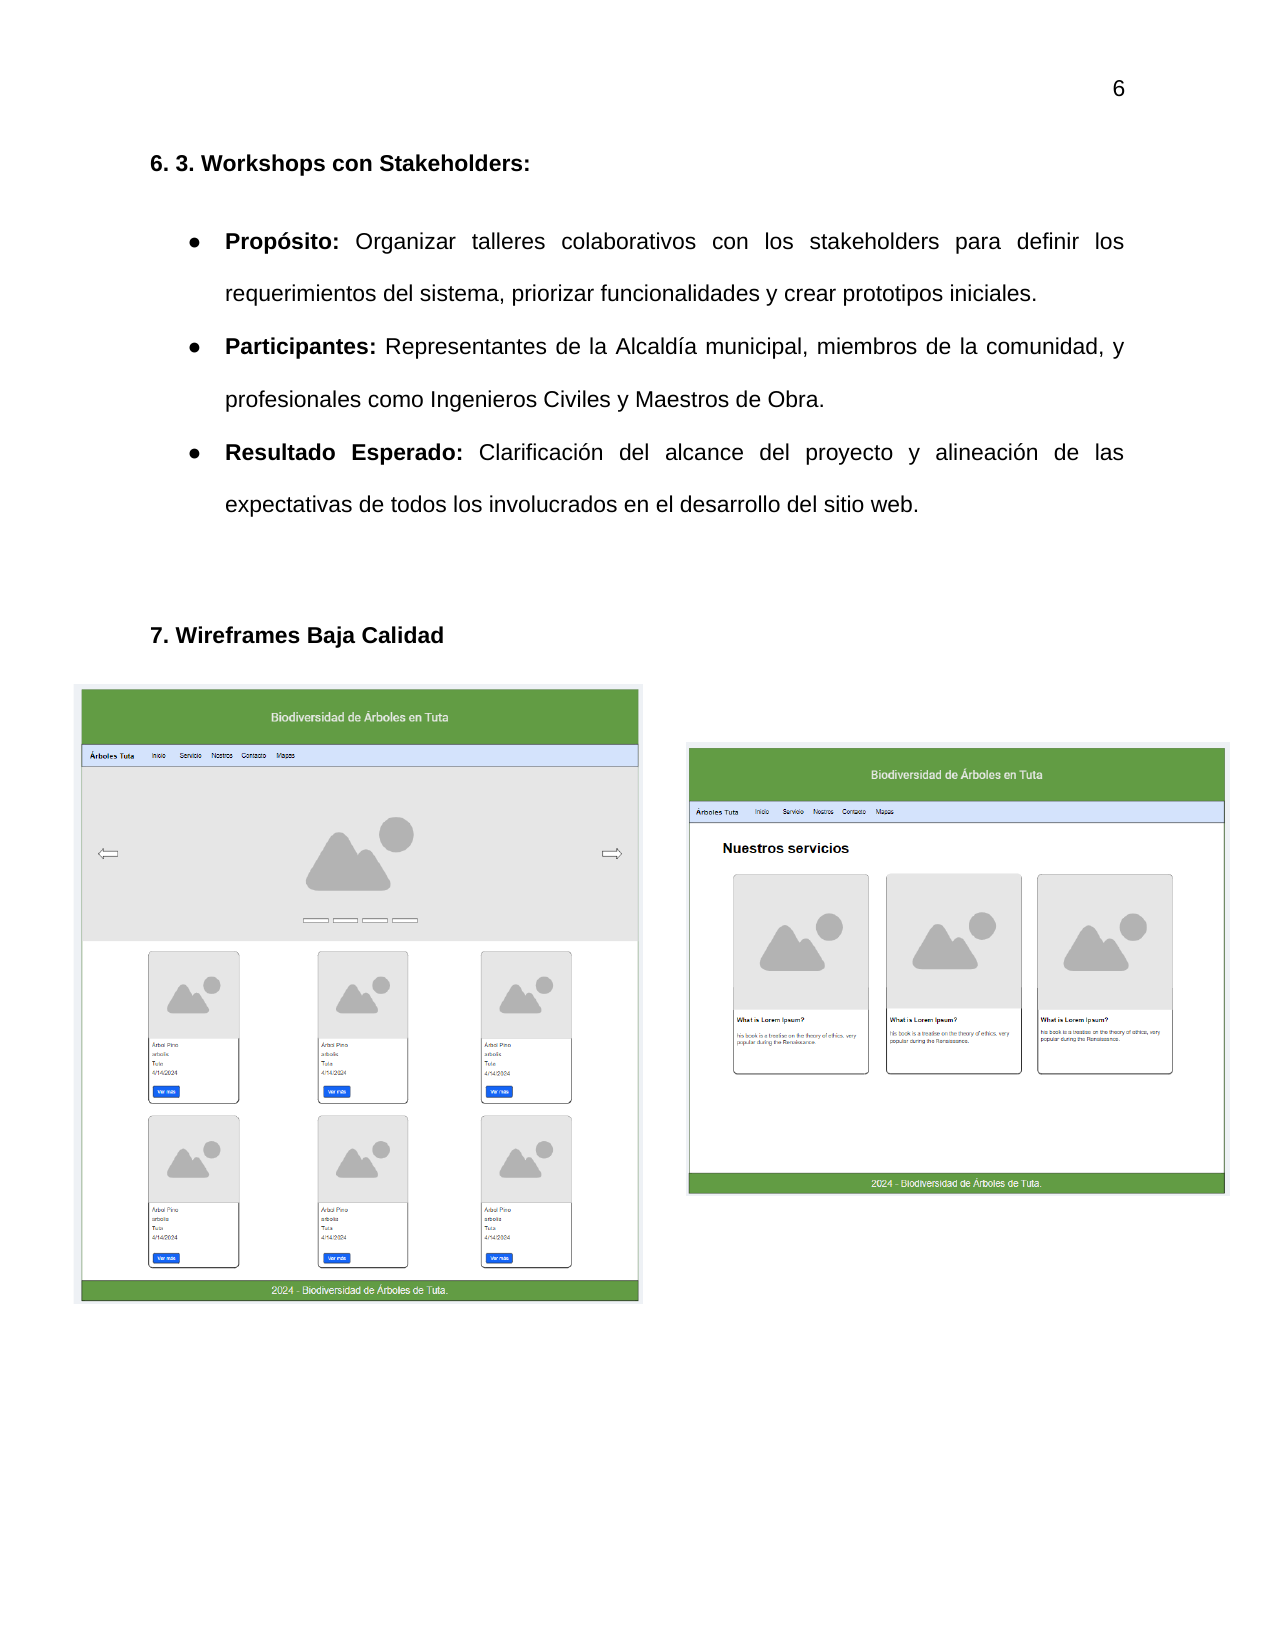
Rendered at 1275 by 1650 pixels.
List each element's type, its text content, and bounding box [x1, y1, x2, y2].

list Participantes: Representantes de la Alcaldía municipal, miembros de la comunidad, y profesionales como Ingenieros Civiles y Maestros de Obra. [187, 333, 1125, 412]
text 6. 3. Workshops con Stakeholders: [150, 150, 1125, 176]
picture [686, 742, 1230, 1196]
picture [73, 684, 643, 1304]
text 7. Wireframes Baja Calidad [150, 622, 1125, 648]
list Propósito: Organizar talleres colaborativos con los stakeholders para definir los requerimientos del sistema, priorizar funcionalidades y crear prototipos iniciales. [187, 228, 1125, 307]
list Resultado Esperado: Clarificación del alcance del proyecto y alineación de las expectativas de todos los involucrados en el desarrollo del sitio web. [187, 438, 1125, 518]
